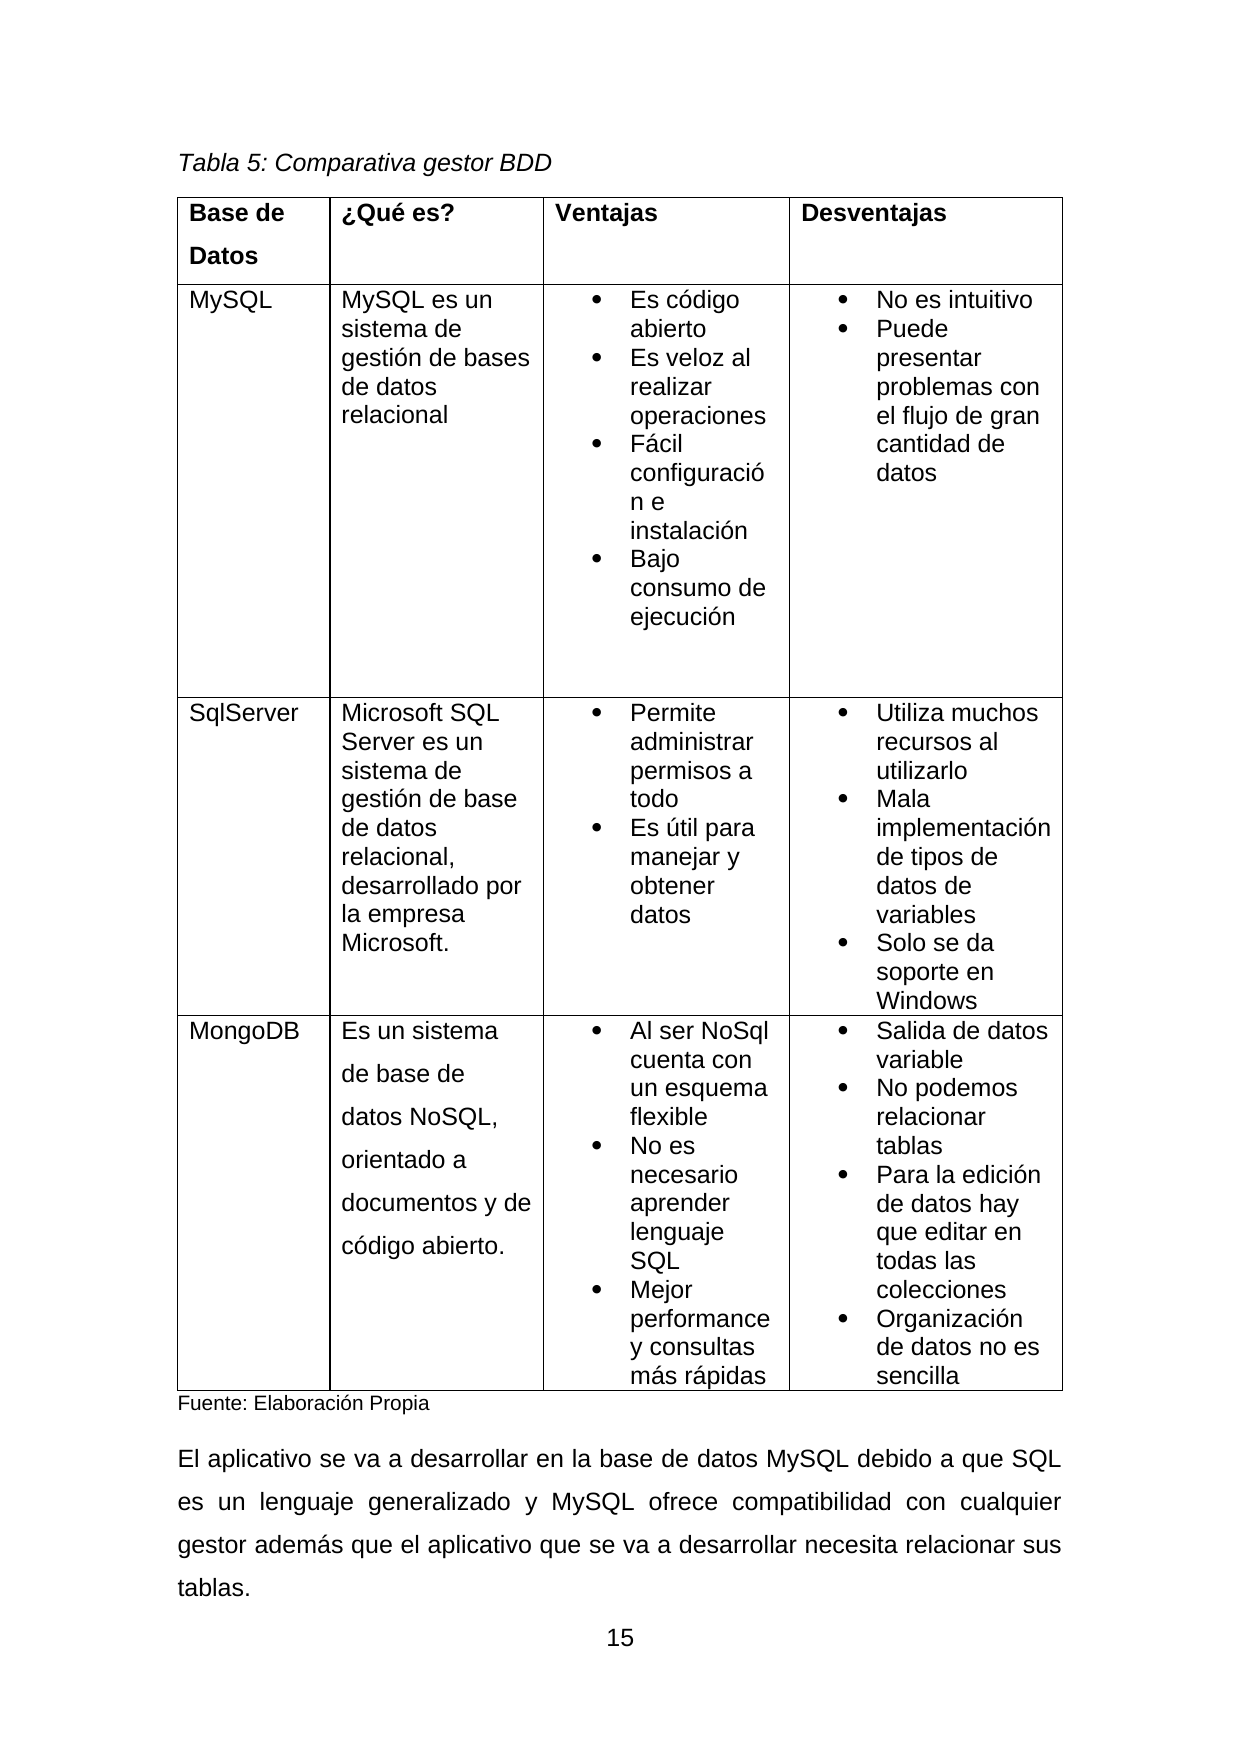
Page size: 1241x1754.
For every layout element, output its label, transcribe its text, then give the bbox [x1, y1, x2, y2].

table_cell Microsoft SQL Server es un sistema de gestión de base de datos relacional, desarrollado por la empresa Microsoft. [331, 698, 543, 1015]
table_cell Al ser NoSql cuenta con un esquema flexible No es necesario aprender lenguaje SQL Mejor performance y consultas más rápidas [544, 1016, 789, 1390]
table_cell SqlServer [178, 698, 329, 1015]
table_cell MongoDB [178, 1016, 329, 1390]
table_cell MySQL es un sistema de gestión de bases de datos relacional [331, 285, 543, 697]
table_header Desventajas [790, 198, 1062, 284]
table_cell Es un sistema de base de datos NoSQL, orientado a documentos y de código abierto. [331, 1016, 543, 1390]
text Fuente: Elaboración Propia [177, 1391, 1063, 1415]
table_header Base de Datos [178, 198, 329, 284]
table_cell Permite administrar permisos a todo Es útil para manejar y obtener datos [544, 698, 789, 1015]
text Tabla 5: Comparativa gestor BDD [177, 148, 1063, 176]
table_cell MySQL [178, 285, 329, 697]
table_cell Es código abierto Es veloz al realizar operaciones Fácil configuración e instalación Bajo consumo de ejecución [544, 285, 789, 697]
text El aplicativo se va a desarrollar en la base de datos MySQL debido a que SQL es un lenguaje generalizado y MySQL ofrece compatibilidad con cualquier gestor además que el aplicativo que se va a desarrollar necesita relacionar sus tablas. [177, 1443, 1063, 1602]
table_cell No es intuitivo Puede presentar problemas con el flujo de gran cantidad de datos [790, 285, 1062, 697]
table_cell Salida de datos variable No podemos relacionar tablas Para la edición de datos hay que editar en todas las colecciones Organización de datos no es sencilla [790, 1016, 1062, 1390]
table_header Ventajas [544, 198, 789, 284]
table_cell Utiliza muchos recursos al utilizarlo Mala implementación de tipos de datos de variables Solo se da soporte en Windows [790, 698, 1062, 1015]
table_header ¿Qué es? [331, 198, 543, 284]
